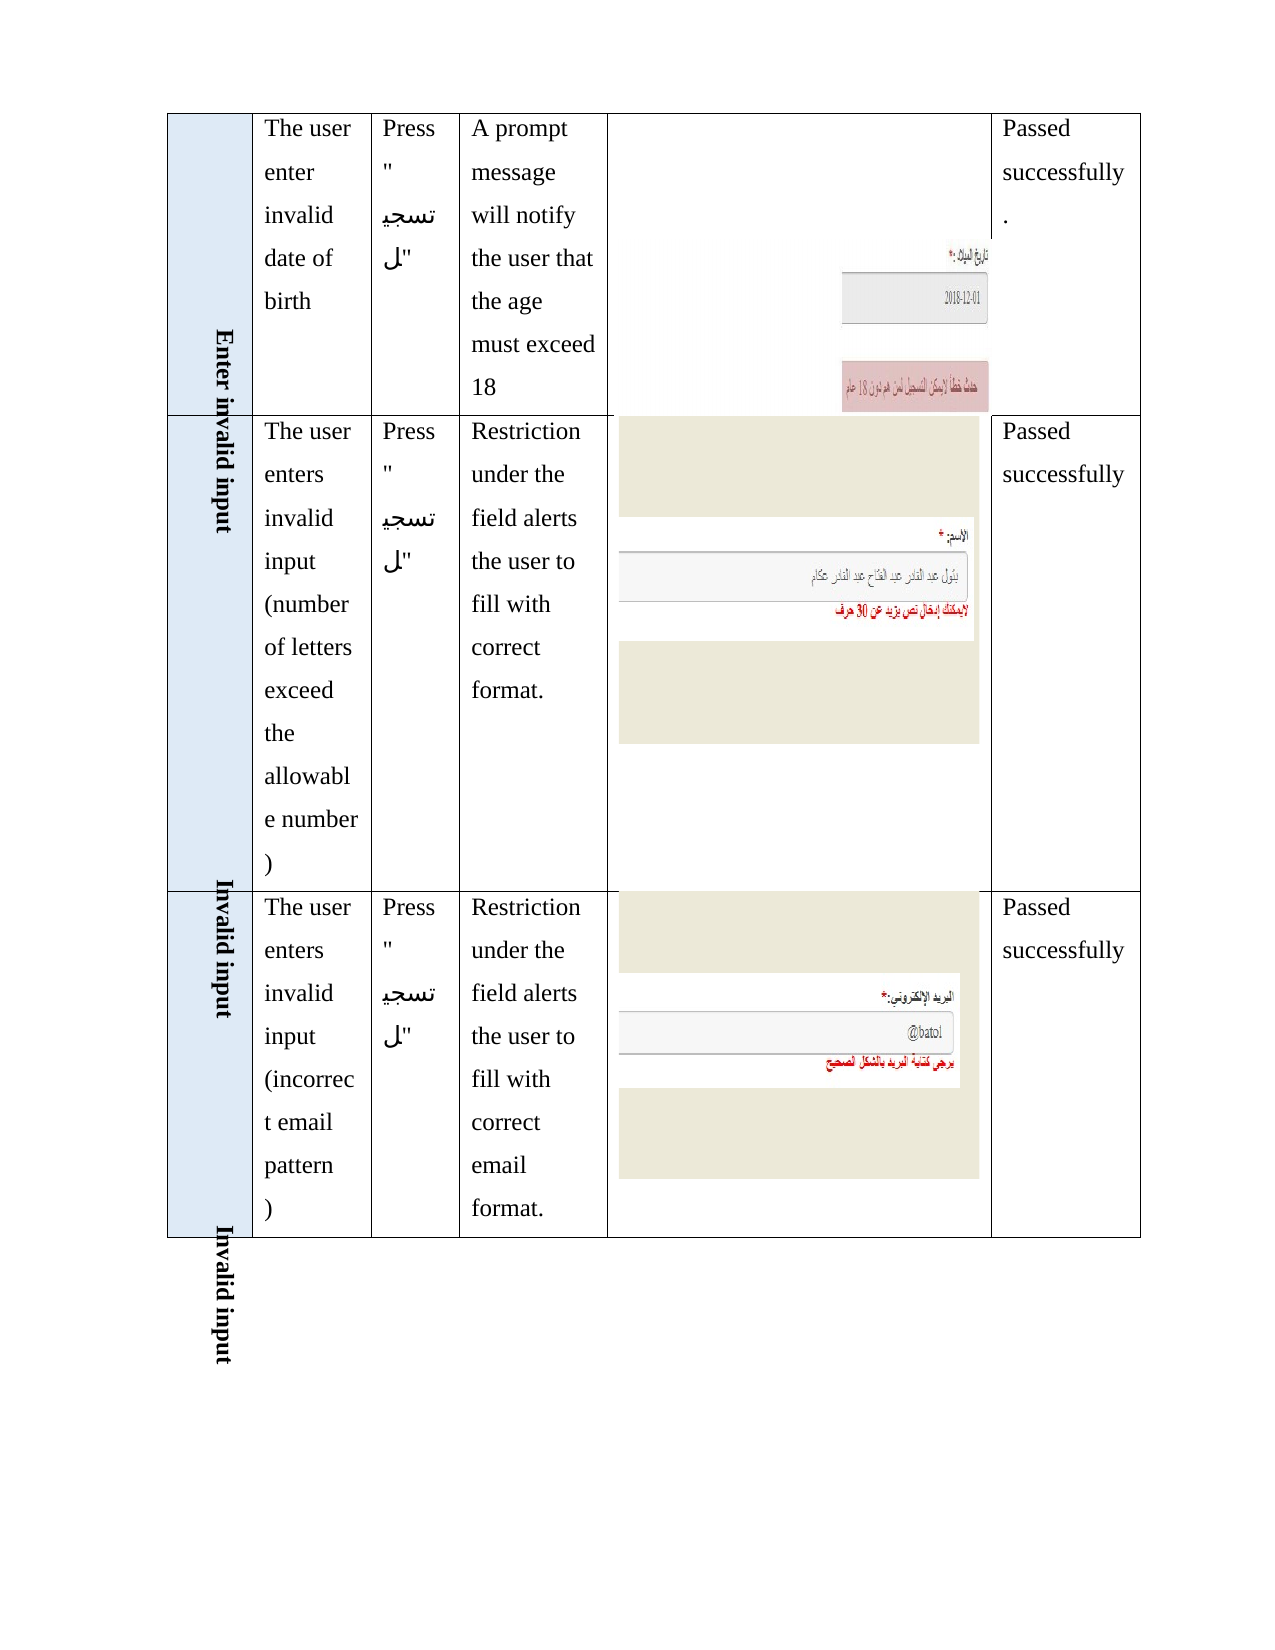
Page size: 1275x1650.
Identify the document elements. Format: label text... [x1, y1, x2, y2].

table_cell Press "تسجيل" [372, 114, 459, 415]
table_cell Restriction under the field alerts the user to fill with correct format. [460, 416, 607, 891]
table_cell The user enter invalid date of birth [253, 114, 371, 415]
table_cell The user enters invalid input (incorrect email pattern ) [253, 892, 371, 1237]
table_cell Enter invalid input [168, 114, 252, 415]
table_cell [608, 114, 991, 415]
table_cell Passed successfully. [992, 114, 1140, 415]
table_cell [608, 416, 991, 891]
picture [614, 239, 992, 744]
table_cell Press "تسجيل" [372, 892, 459, 1237]
table_cell Passed successfully [992, 892, 1140, 1237]
table_cell A prompt message will notify the user that the age must exceed 18 [460, 114, 607, 415]
table_cell Passed successfully [992, 416, 1140, 891]
table_cell Invalid input [168, 416, 252, 891]
table_cell The user enters invalid input (number of letters exceed the allowable number ) [253, 416, 371, 891]
picture [618, 891, 980, 1179]
table_cell [608, 892, 991, 1237]
table_cell Invalid input [168, 892, 252, 1237]
table_cell Restriction under the field alerts the user to fill with correct email format. [460, 892, 607, 1237]
table_cell Press "تسجيل" [372, 416, 459, 891]
